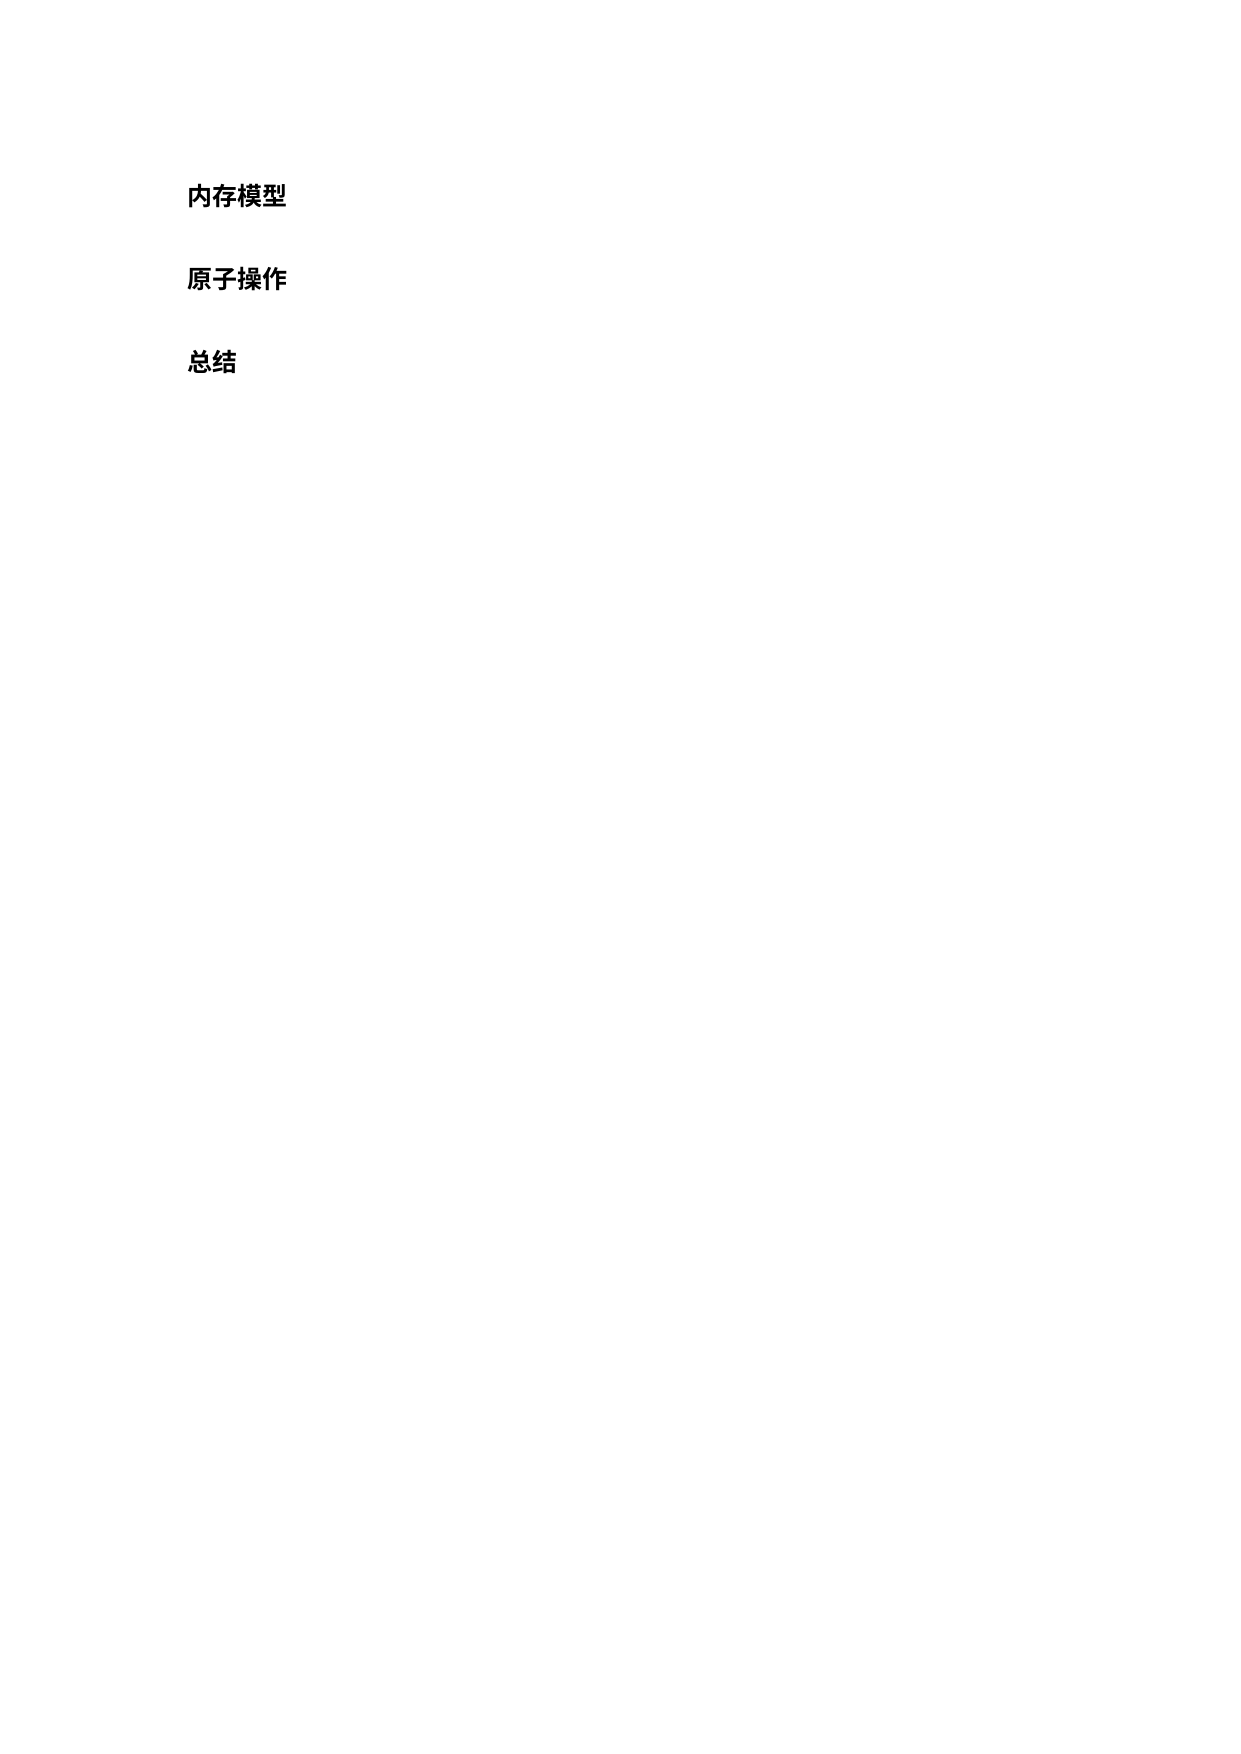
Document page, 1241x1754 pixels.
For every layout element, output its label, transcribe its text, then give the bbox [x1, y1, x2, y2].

subtitle 原子操作 [187, 245, 1053, 310]
subtitle 内存模型 [187, 162, 1053, 227]
subtitle 总结 [187, 328, 1053, 393]
